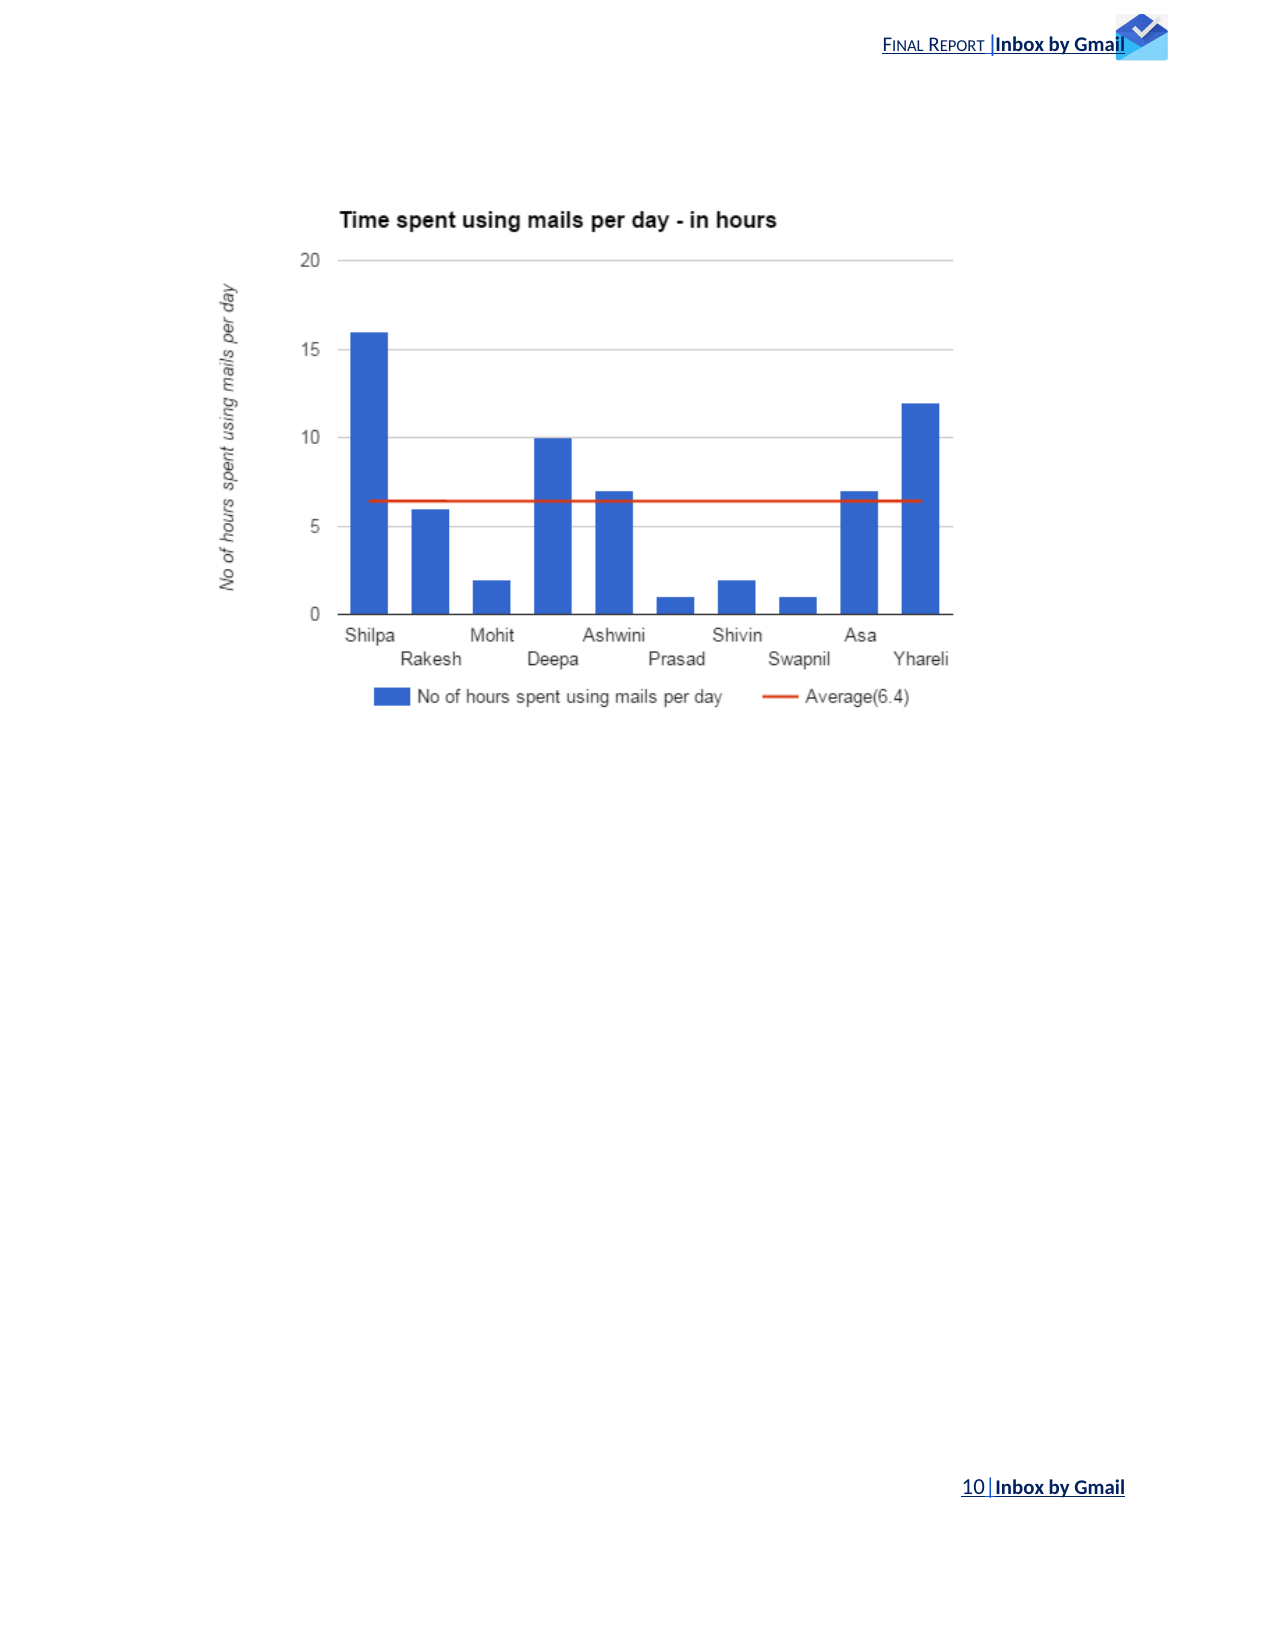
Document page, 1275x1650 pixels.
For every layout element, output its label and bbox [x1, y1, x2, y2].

picture [1115, 14, 1168, 61]
picture [157, 150, 1133, 724]
